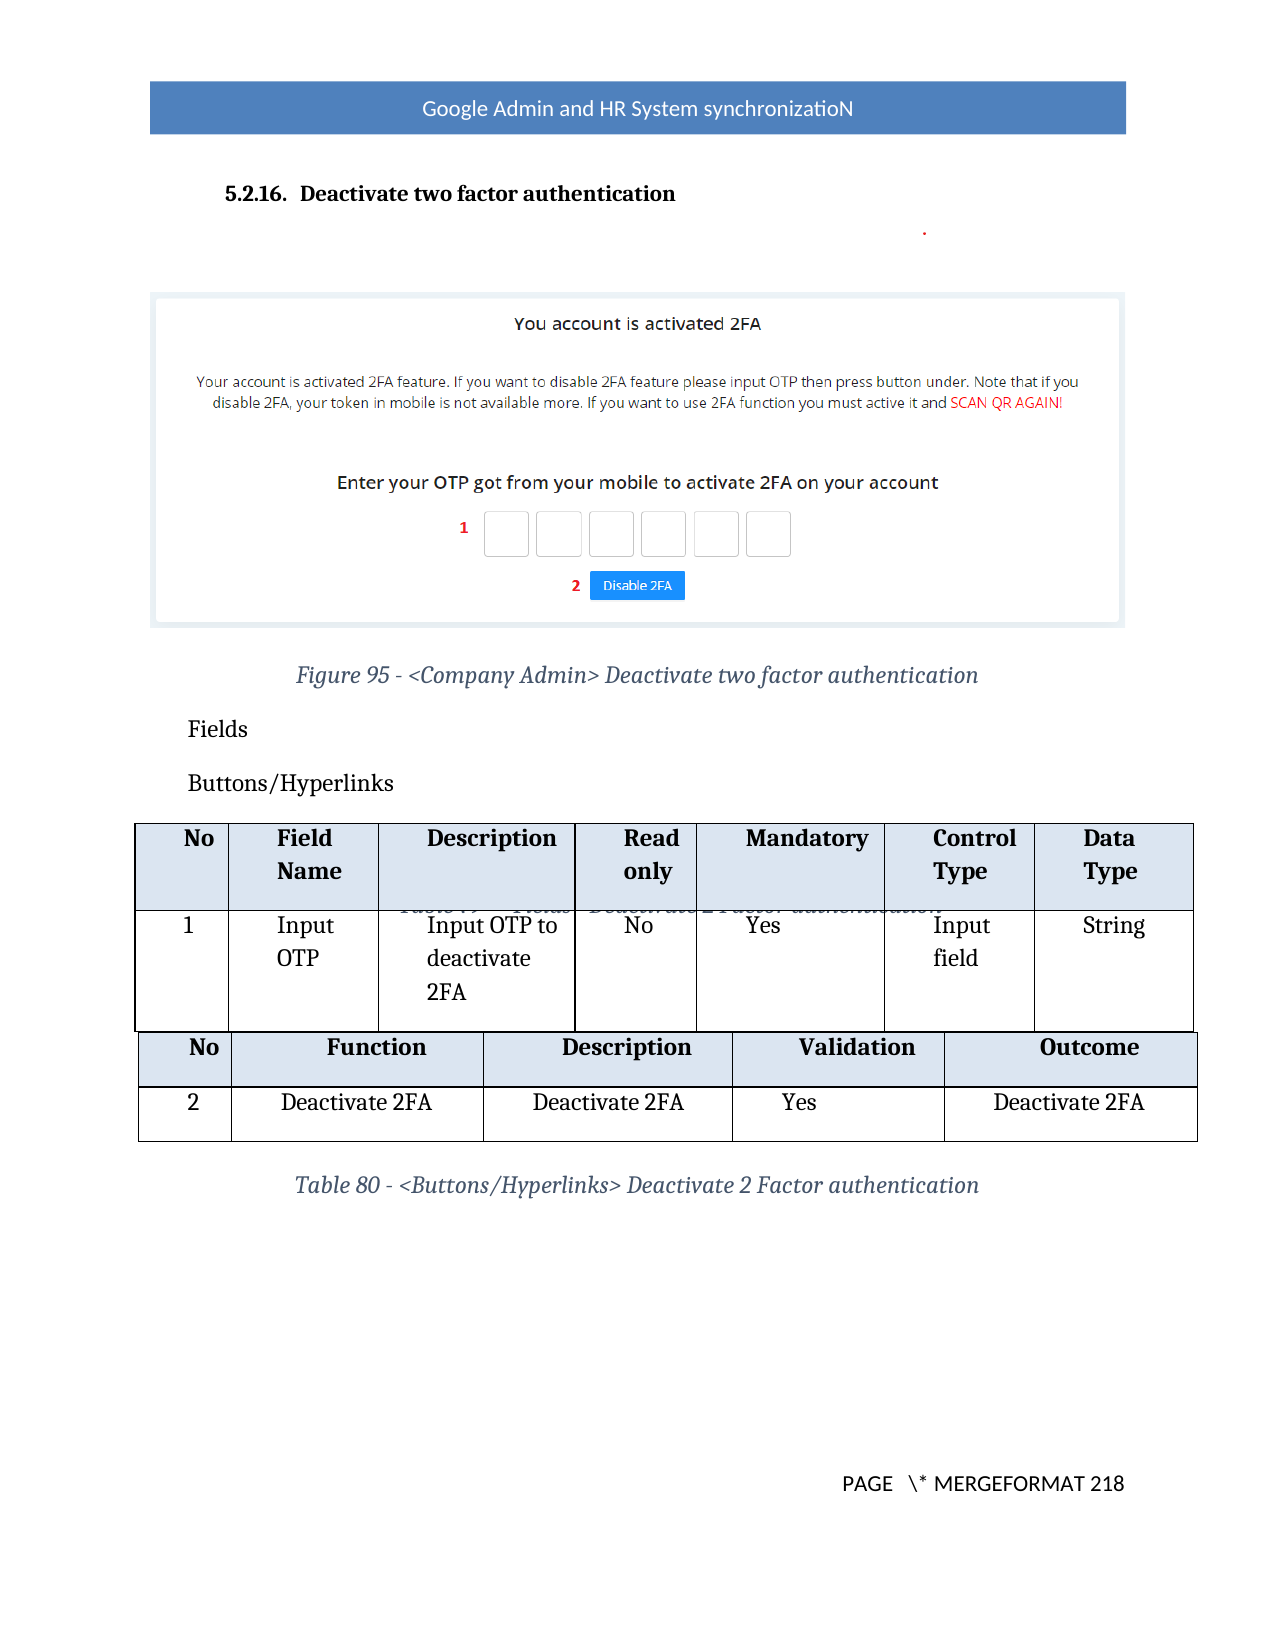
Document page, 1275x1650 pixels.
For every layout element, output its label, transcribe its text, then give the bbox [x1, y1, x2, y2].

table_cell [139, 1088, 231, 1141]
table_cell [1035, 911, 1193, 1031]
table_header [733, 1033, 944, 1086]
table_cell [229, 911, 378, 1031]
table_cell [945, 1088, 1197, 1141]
text Buttons/Hyperlinks [187, 768, 1125, 797]
text Table 80 - <Buttons/Hyperlinks> Deactivate 2 Factor authentication [150, 1171, 1125, 1200]
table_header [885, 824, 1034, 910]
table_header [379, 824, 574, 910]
picture [150, 231, 1125, 628]
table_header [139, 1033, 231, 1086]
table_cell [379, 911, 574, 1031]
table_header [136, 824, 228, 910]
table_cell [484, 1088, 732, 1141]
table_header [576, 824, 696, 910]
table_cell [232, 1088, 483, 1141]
text Figure 95 - <Company Admin> Deactivate two factor authentication [150, 661, 1125, 689]
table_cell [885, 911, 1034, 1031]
subtitle Deactivate two factor authentication [225, 181, 1125, 207]
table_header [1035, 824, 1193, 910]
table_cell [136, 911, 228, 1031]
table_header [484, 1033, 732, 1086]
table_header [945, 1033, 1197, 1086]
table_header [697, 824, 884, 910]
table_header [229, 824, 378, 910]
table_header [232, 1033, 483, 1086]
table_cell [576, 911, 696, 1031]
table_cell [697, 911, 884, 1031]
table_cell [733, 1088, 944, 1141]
text Fields [187, 715, 1125, 743]
